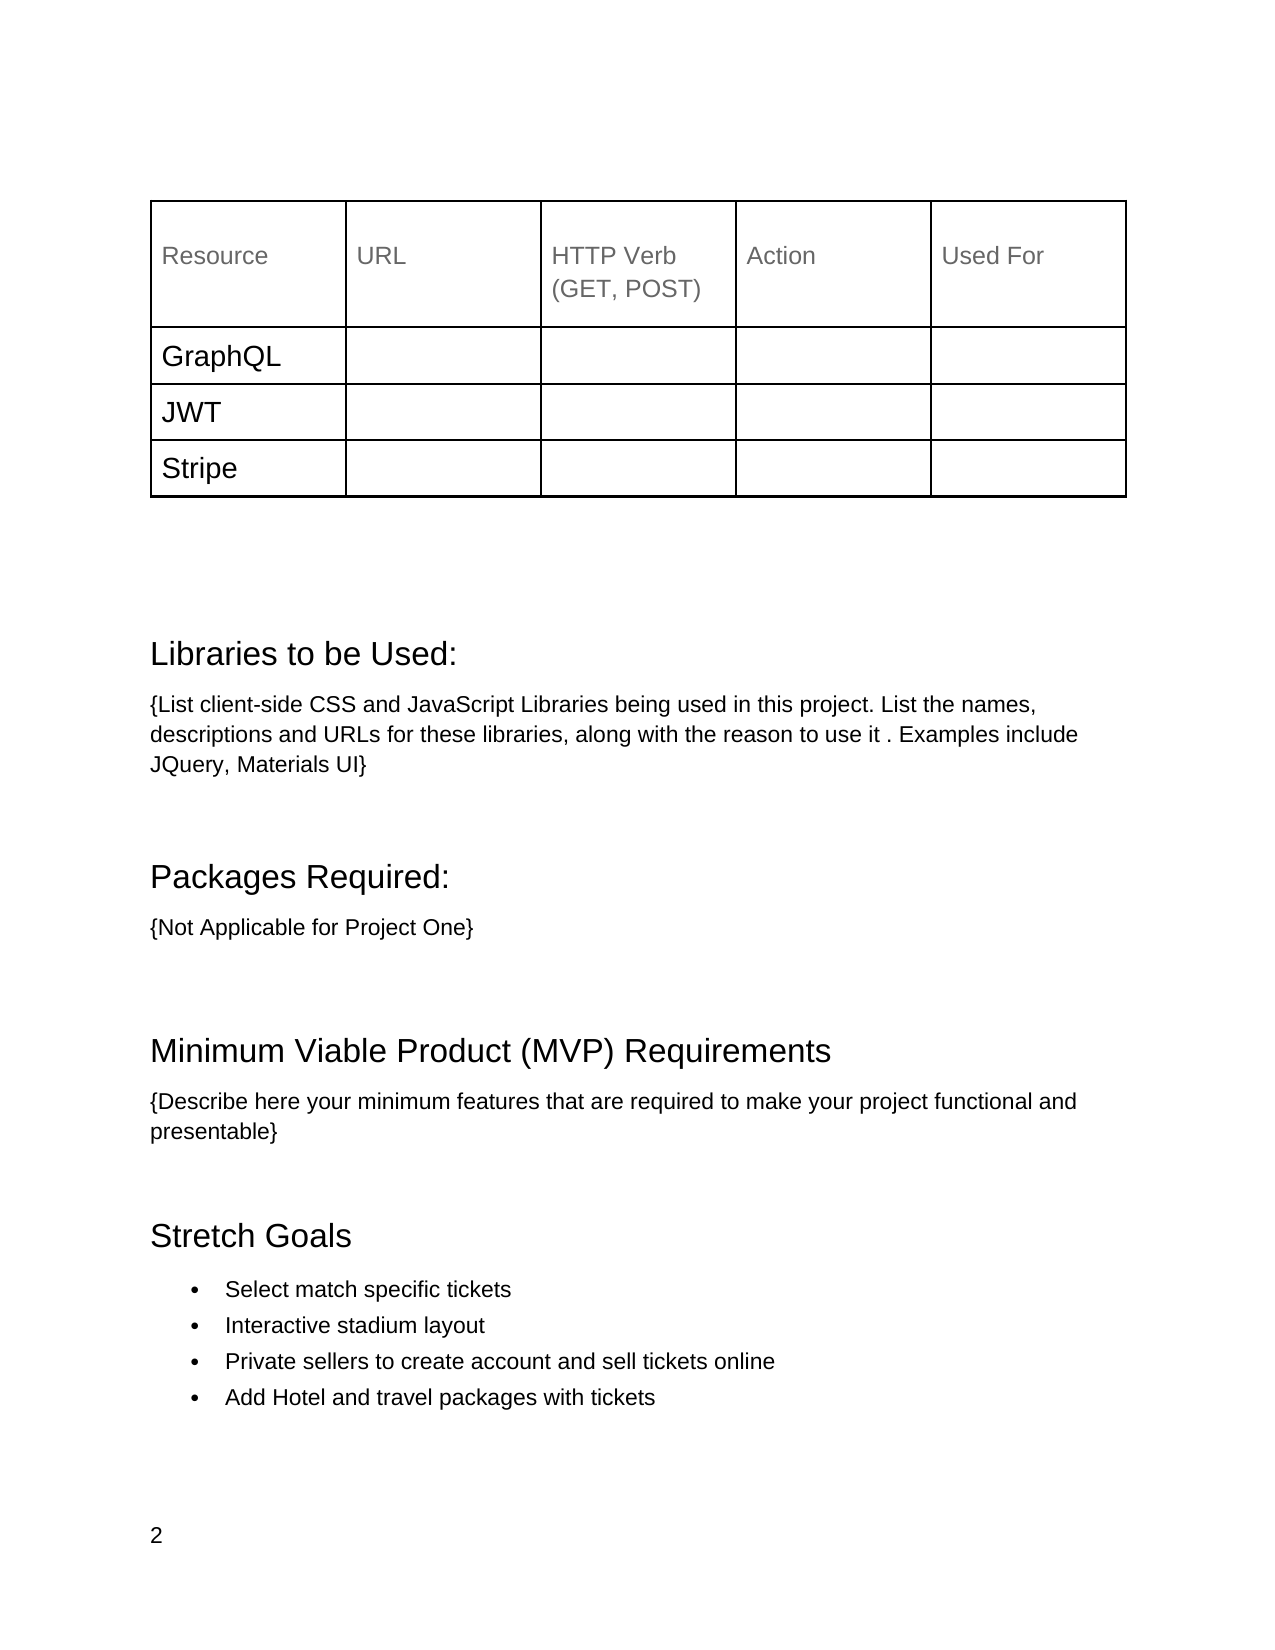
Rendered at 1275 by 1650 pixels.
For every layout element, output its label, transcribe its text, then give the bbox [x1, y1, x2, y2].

table_cell [347, 385, 540, 439]
subtitle Libraries to be Used: [150, 634, 1125, 673]
table_cell [542, 328, 735, 382]
table_cell [347, 441, 540, 495]
text {Describe here your minimum features that are required to make your project functional and presentable} [150, 1088, 1125, 1145]
table_cell [932, 385, 1125, 439]
subtitle Stretch Goals [150, 1216, 1125, 1255]
subtitle Packages Required: [150, 857, 1125, 896]
table_header HTTP Verb (GET, POST) [542, 202, 735, 326]
list Select match specific tickets [187, 1273, 1125, 1304]
table_cell [932, 328, 1125, 382]
subtitle Minimum Viable Product (MVP) Requirements [150, 1031, 1125, 1070]
list Interactive stadium layout [187, 1309, 1125, 1340]
table_header Used For [932, 202, 1125, 326]
table_cell [347, 328, 540, 382]
table_cell [737, 328, 930, 382]
table_cell JWT [152, 385, 345, 439]
list Add Hotel and travel packages with tickets [187, 1381, 1125, 1412]
table_cell [542, 441, 735, 495]
list Private sellers to create account and sell tickets online [187, 1345, 1125, 1376]
table_header Action [737, 202, 930, 326]
table_cell Stripe [152, 441, 345, 495]
table_header URL [347, 202, 540, 326]
table_header Resource [152, 202, 345, 326]
text {List client-side CSS and JavaScript Libraries being used in this project. List the names, descriptions and URLs for these libraries, along with the reason to use it . Examples include JQuery, Materials UI} [150, 691, 1125, 778]
table_cell [932, 441, 1125, 495]
text {Not Applicable for Project One} [150, 914, 1125, 941]
table_cell [737, 441, 930, 495]
table_cell GraphQL [152, 328, 345, 382]
table_cell [542, 385, 735, 439]
table_cell [737, 385, 930, 439]
